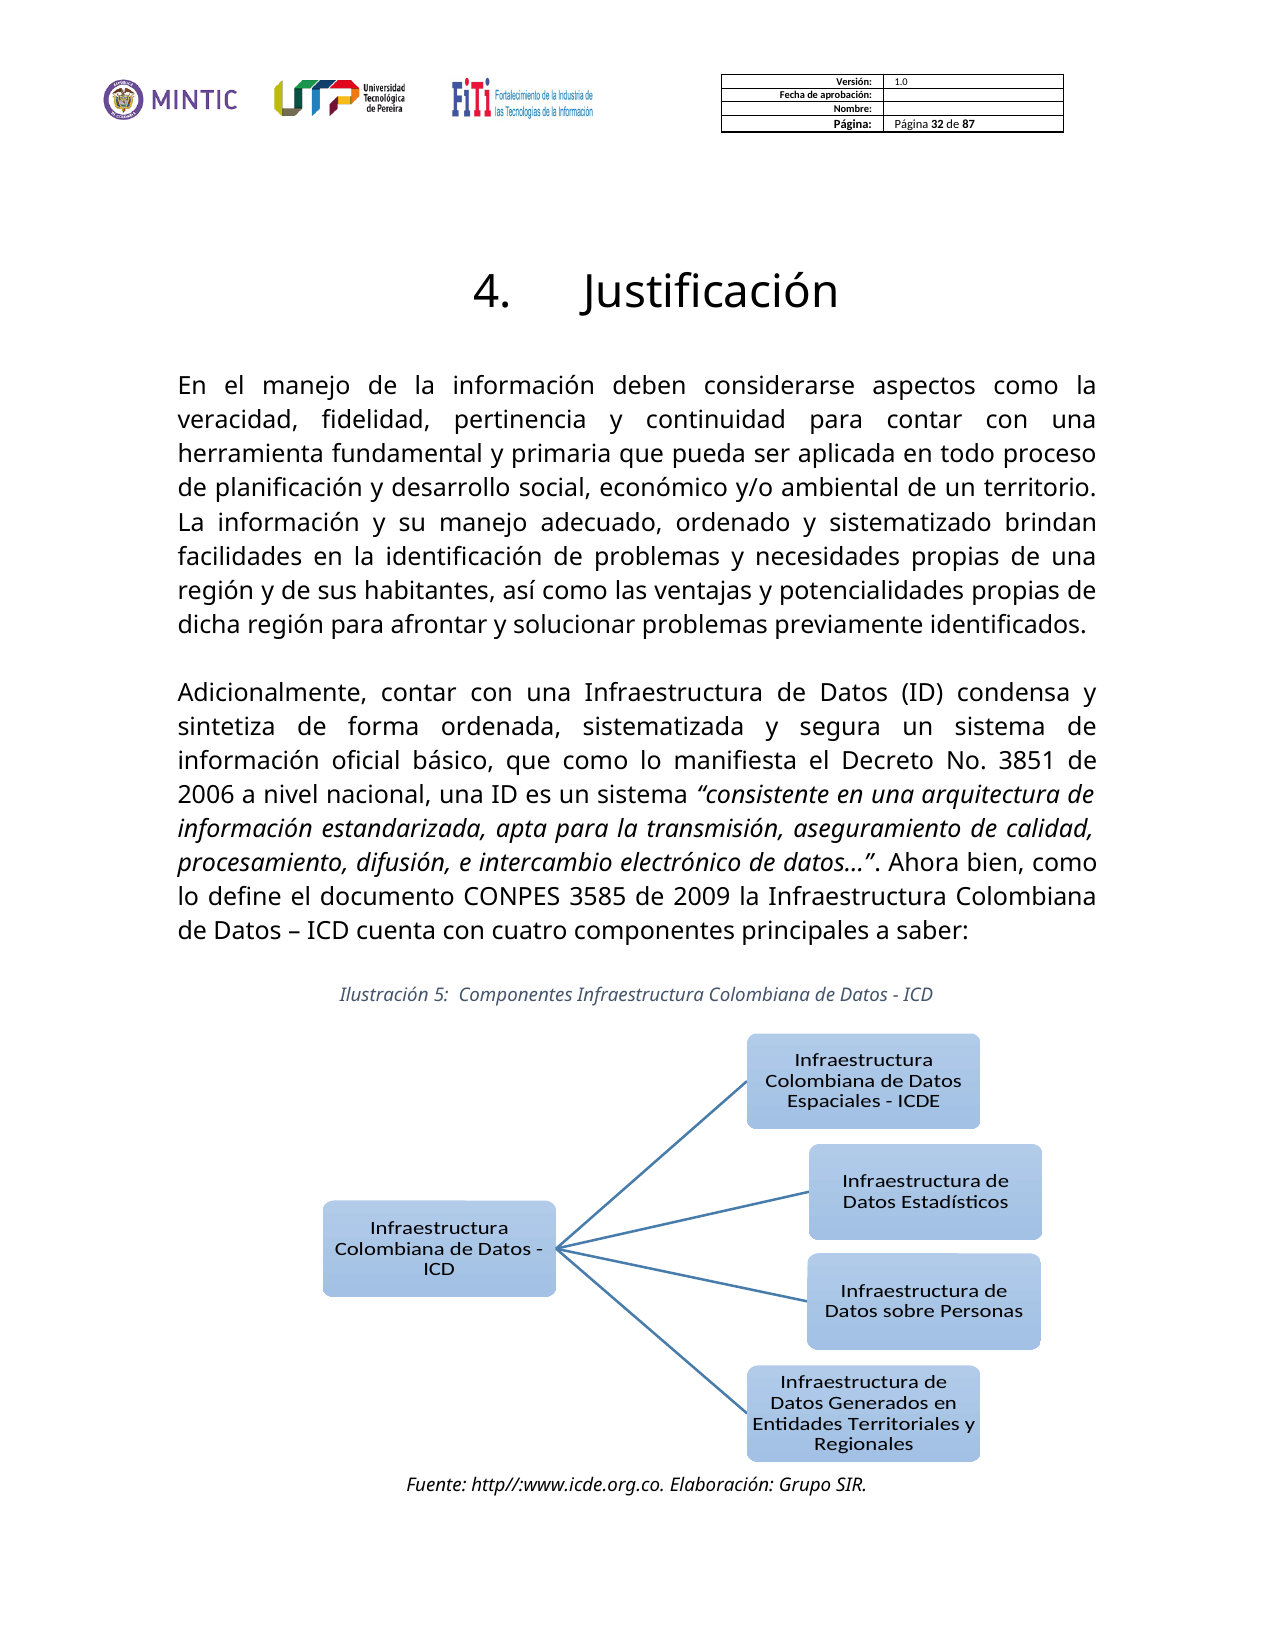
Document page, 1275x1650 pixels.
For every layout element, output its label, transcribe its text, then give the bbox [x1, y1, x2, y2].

text En el manejo de la información deben considerarse aspectos como la veracidad, fidelidad, pertinencia y continuidad para contar con una herramienta fundamental y primaria que pueda ser aplicada en todo proceso de planificación y desarrollo social, económico y/o ambiental de un territorio. La información y su manejo adecuado, ordenado y sistematizado brindan facilidades en la identificación de problemas y necesidades propias de una región y de sus habitantes, así como las ventajas y potencialidades propias de dicha región para afrontar y solucionar problemas previamente identificados. [177, 368, 1098, 640]
subtitle Justificación [215, 259, 1098, 321]
picture [448, 76, 595, 121]
text Adicionalmente, contar con una Infraestructura de Datos (ID) condensa y sintetiza de forma ordenada, sistematizada y segura un sistema de información oficial básico, que como lo manifiesta el Decreto No. 3851 de 2006 a nivel nacional, una ID es un sistema “consistente en una arquitectura de información estandarizada, apta para la transmisión, aseguramiento de calidad, procesamiento, difusión, e intercambio electrónico de datos…”. Ahora bien, como lo define el documento CONPES 3585 de 2009 la Infraestructura Colombiana de Datos – ICD cuenta con cuatro componentes principales a saber: [177, 674, 1098, 947]
text Ilustración 5: Componentes Infraestructura Colombiana de Datos - ICD [177, 981, 1098, 1007]
picture [274, 80, 405, 116]
text Fuente: http//:www.icde.org.co. Elaboración: Grupo SIR. [177, 1471, 1098, 1497]
picture [97, 76, 238, 127]
